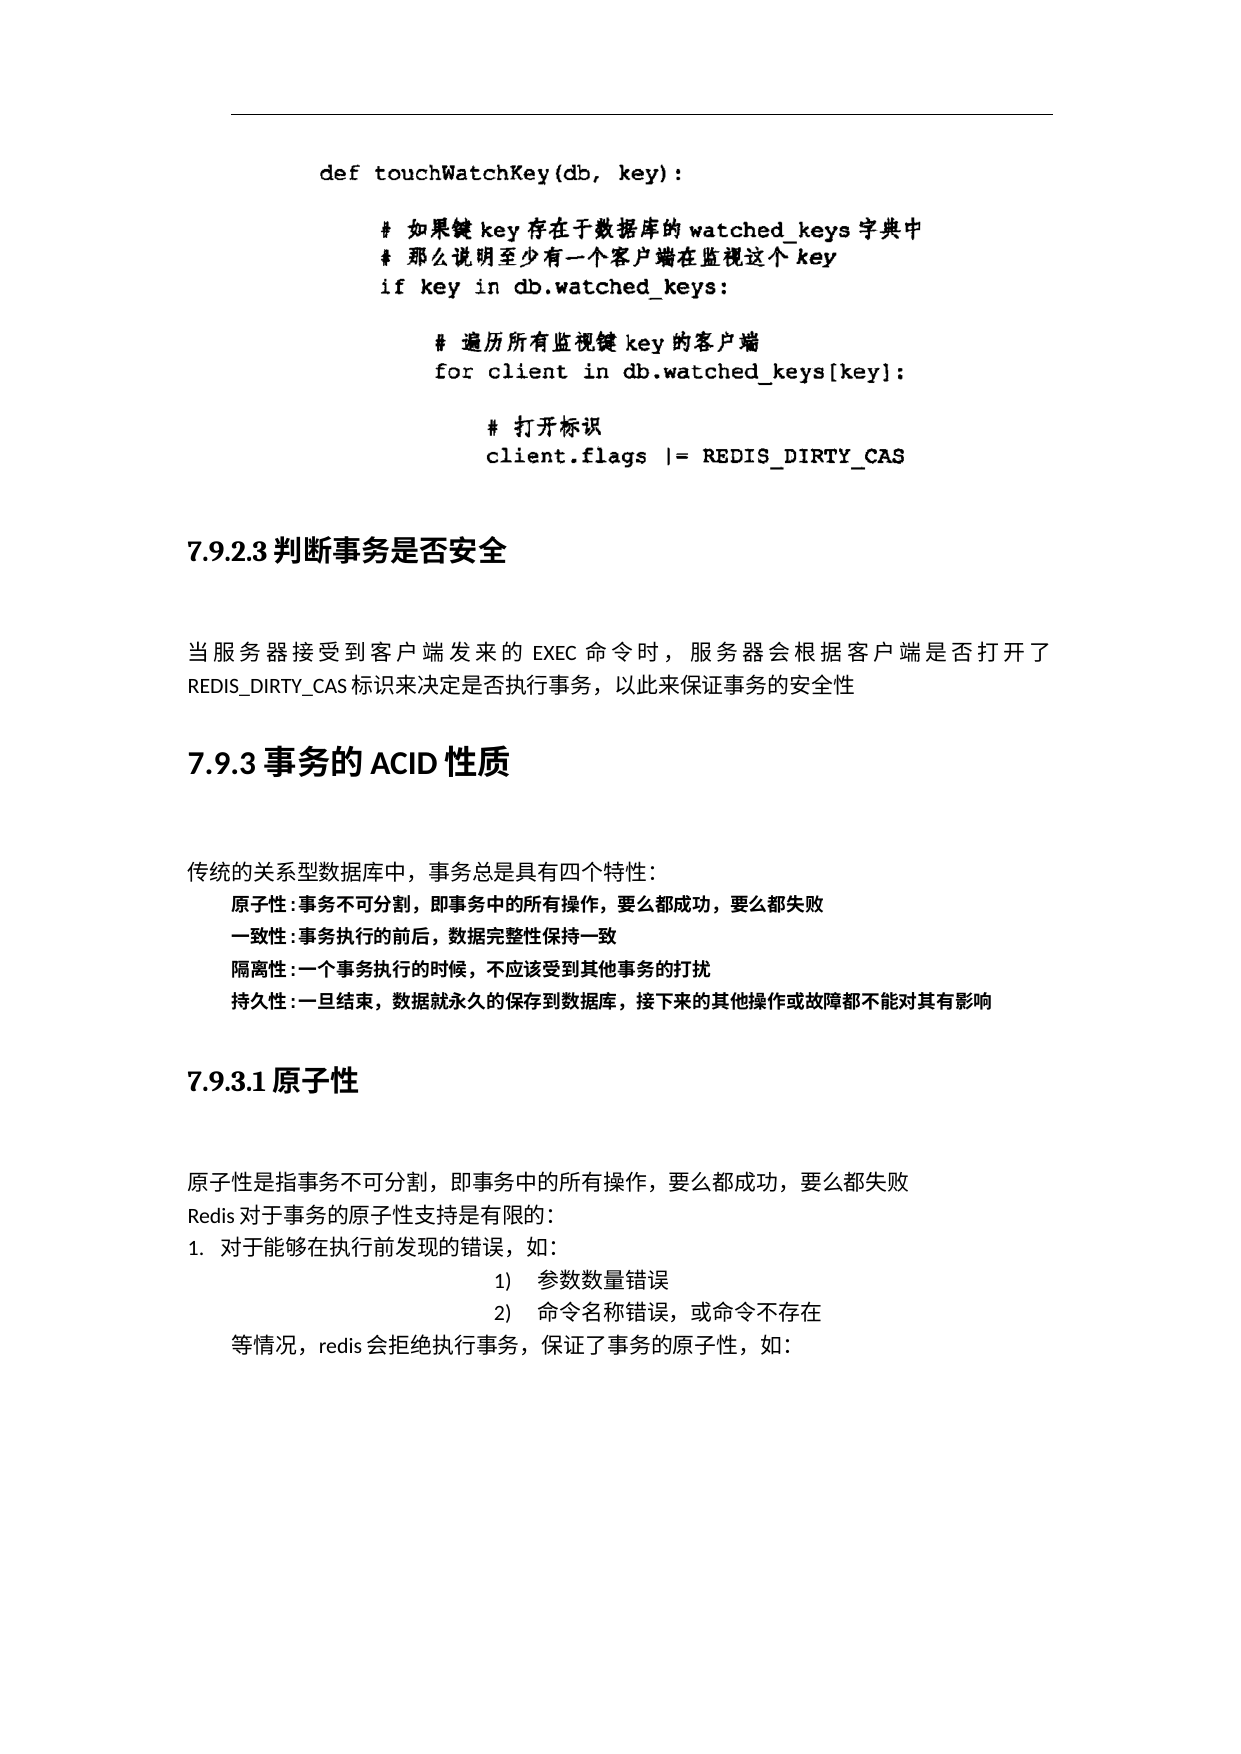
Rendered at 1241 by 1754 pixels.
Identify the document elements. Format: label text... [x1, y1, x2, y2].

text 当服务器接受到客户端发来的EXEC命令时，服务器会根据客户端是否打开了REDIS_DIRTY_CAS标识来决定是否执行事务，以此来保证事务的安全性 [187, 635, 1053, 700]
text 隔离性:一个事务执行的时候，不应该受到其他事务的打扰 [231, 952, 1053, 984]
picture [319, 162, 921, 472]
text 一致性:事务执行的前后，数据完整性保持一致 [231, 919, 1053, 952]
text 原子性是指事务不可分割，即事务中的所有操作，要么都成功，要么都失败 [187, 1165, 1053, 1197]
text 传统的关系型数据库中，事务总是具有四个特性： [187, 854, 1053, 887]
text 等情况，redis会拒绝执行事务，保证了事务的原子性，如： [231, 1327, 1053, 1360]
text Redis对于事务的原子性支持是有限的： [187, 1197, 1053, 1230]
list 命令名称错误，或命令不存在 [494, 1295, 1053, 1327]
list 对于能够在执行前发现的错误，如： [187, 1230, 1053, 1262]
text 持久性:一旦结束，数据就永久的保存到数据库，接下来的其他操作或故障都不能对其有影响 [231, 984, 1053, 1017]
subtitle 7.9.2.3 判断事务是否安全 [187, 516, 1053, 581]
subtitle 7.9.3.1 原子性 [187, 1046, 1053, 1111]
subtitle 7.9.3 事务的ACID性质 [187, 727, 1053, 792]
text 原子性:事务不可分割，即事务中的所有操作，要么都成功，要么都失败 [231, 887, 1053, 919]
list 参数数量错误 [494, 1262, 1053, 1295]
